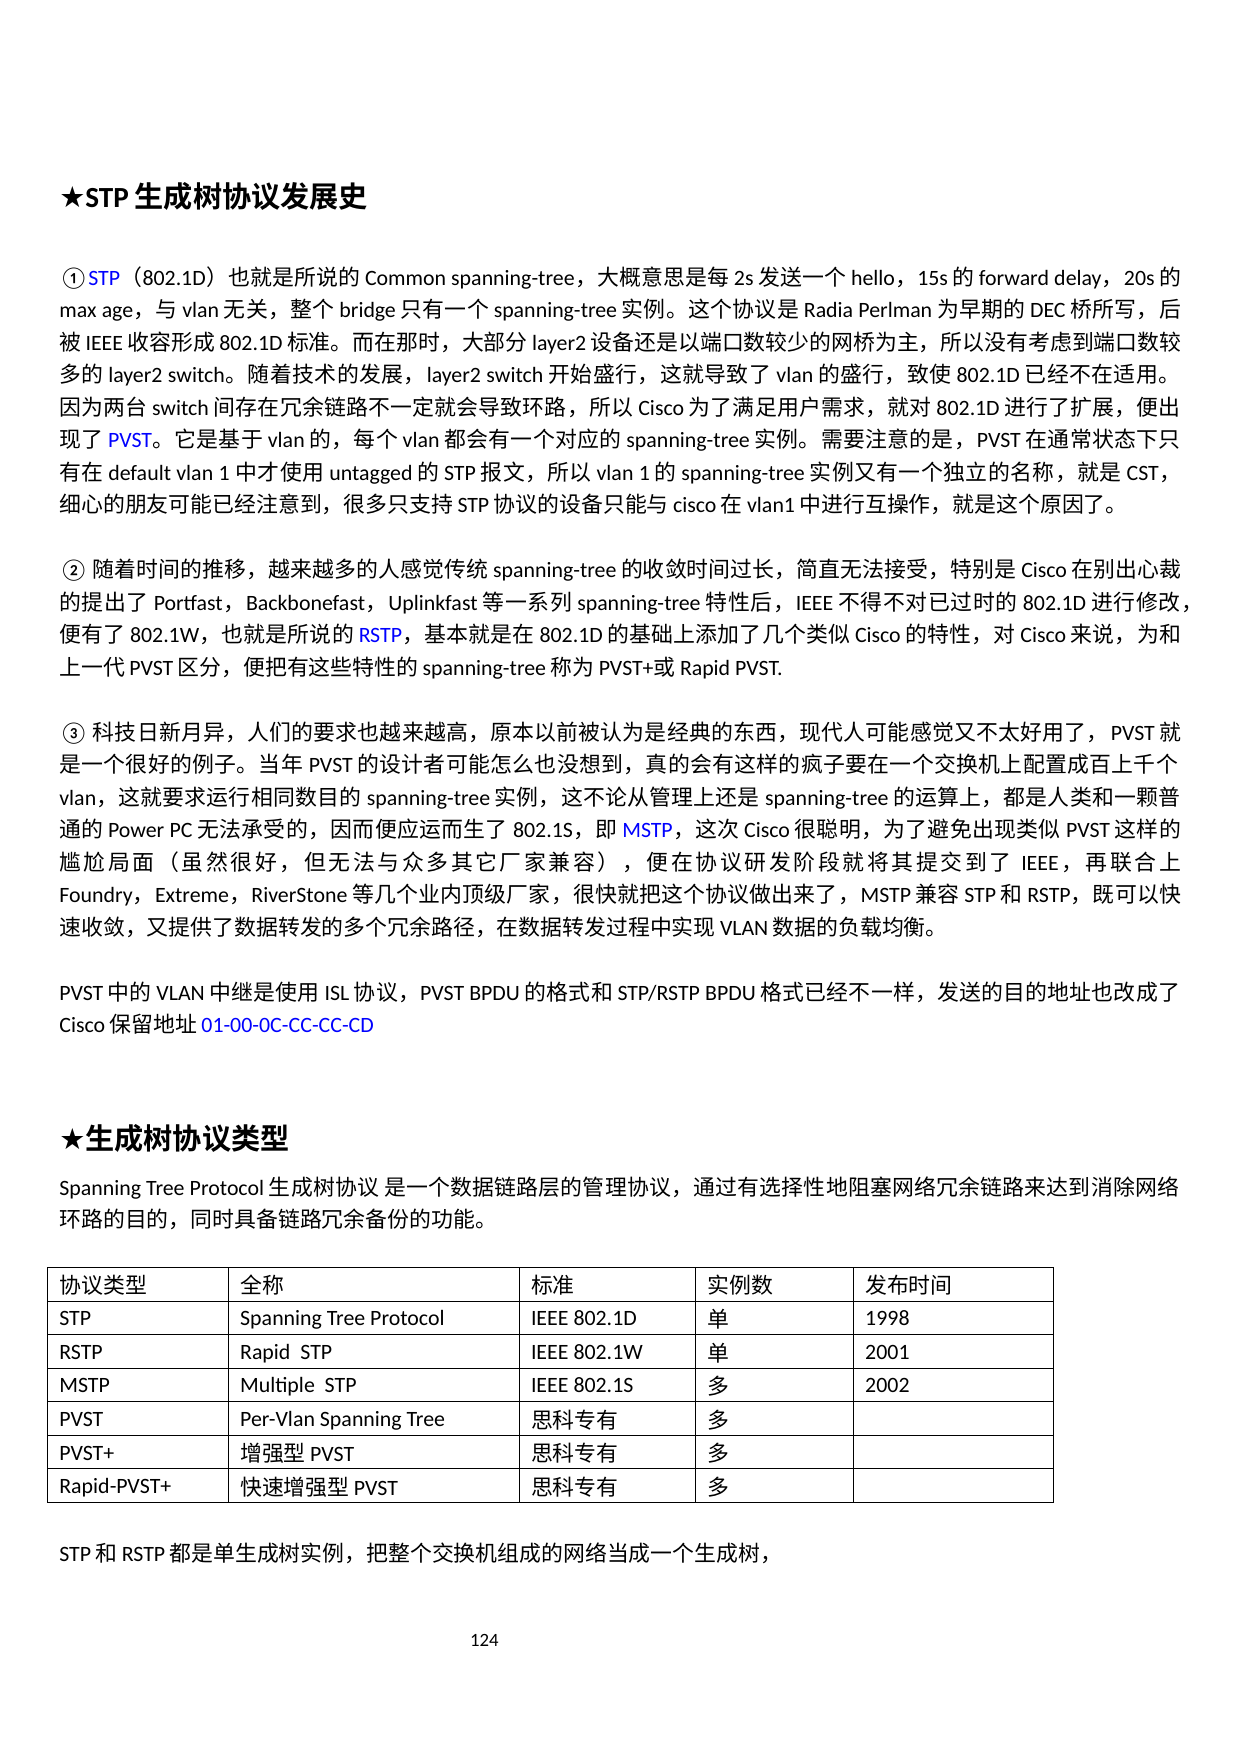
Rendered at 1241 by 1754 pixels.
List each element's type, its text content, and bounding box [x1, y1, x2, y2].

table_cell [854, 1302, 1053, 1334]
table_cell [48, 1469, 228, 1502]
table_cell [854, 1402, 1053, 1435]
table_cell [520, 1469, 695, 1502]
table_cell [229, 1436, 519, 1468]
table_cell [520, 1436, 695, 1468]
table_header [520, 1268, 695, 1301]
text STP和RSTP都是单生成树实例，把整个交换机组成的网络当成一个生成树， [59, 1535, 1181, 1568]
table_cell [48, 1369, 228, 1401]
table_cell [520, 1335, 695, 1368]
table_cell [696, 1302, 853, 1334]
text ③科技日新月异，人们的要求也越来越高，原本以前被认为是经典的东西，现代人可能感觉又不太好用了，PVST就是一个很好的例子。当年PVST的设计者可能怎么也没想到，真的会有这样的疯子要在一个交换机上配置成百上千个vlan，这就要求运行相同数目的spanning-tree实例，这不论从管理上还是spanning-tree的运算上，都是人类和一颗普通的Power PC无法承受的，因而便应运而生了802.1S，即MSTP，这次Cisco很聪明，为了避免出现类似PVST这样的尴尬局面（虽然很好，但无法与众多其它厂家兼容），便在协议研发阶段就将其提交到了IEEE，再联合上Foundry，Extreme，RiverStone等几个业内顶级厂家，很快就把这个协议做出来了，MSTP兼容STP和RSTP，既可以快速收敛，又提供了数据转发的多个冗余路径，在数据转发过程中实现VLAN数据的负载均衡。 [59, 714, 1181, 942]
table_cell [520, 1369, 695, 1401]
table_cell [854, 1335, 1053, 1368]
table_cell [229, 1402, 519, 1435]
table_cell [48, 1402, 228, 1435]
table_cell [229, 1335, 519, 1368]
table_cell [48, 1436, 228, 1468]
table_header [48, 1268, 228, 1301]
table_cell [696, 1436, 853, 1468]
text ②随着时间的推移，越来越多的人感觉传统spanning-tree的收敛时间过长，简直无法接受，特别是Cisco在别出心裁的提出了Portfast，Backbonefast，Uplinkfast等一系列spanning-tree特性后，IEEE不得不对已过时的802.1D进行修改，便有了802.1W，也就是所说的RSTP，基本就是在802.1D的基础上添加了几个类似Cisco的特性，对Cisco来说，为和上一代PVST区分，便把有这些特性的spanning-tree称为PVST+或Rapid PVST. [59, 552, 1181, 682]
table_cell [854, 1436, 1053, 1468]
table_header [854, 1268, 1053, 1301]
text ①STP（802.1D）也就是所说的Common spanning-tree，大概意思是每2s发送一个hello，15s的forward delay，20s的max age，与vlan无关，整个bridge只有一个spanning-tree实例。这个协议是Radia Perlman为早期的DEC桥所写，后被IEEE收容形成802.1D标准。而在那时，大部分layer2设备还是以端口数较少的网桥为主，所以没有考虑到端口数较多的layer2 switch。随着技术的发展，layer2 switch开始盛行，这就导致了vlan的盛行，致使802.1D已经不在适用。因为两台switch间存在冗余链路不一定就会导致环路，所以Cisco为了满足用户需求，就对802.1D进行了扩展，便出现了PVST。它是基于vlan的，每个vlan都会有一个对应的spanning-tree实例。需要注意的是，PVST在通常状态下只有在default vlan 1 中才使用untagged的STP报文，所以vlan 1的spanning-tree实例又有一个独立的名称，就是CST，细心的朋友可能已经注意到，很多只支持STP协议的设备只能与cisco在vlan1中进行互操作，就是这个原因了。 [59, 259, 1181, 519]
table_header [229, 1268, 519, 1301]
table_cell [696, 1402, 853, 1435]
text ★生成树协议类型 [59, 1104, 1181, 1169]
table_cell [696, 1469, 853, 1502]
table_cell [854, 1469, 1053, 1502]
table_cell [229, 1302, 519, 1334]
text ★STP生成树协议发展史 [59, 162, 1181, 227]
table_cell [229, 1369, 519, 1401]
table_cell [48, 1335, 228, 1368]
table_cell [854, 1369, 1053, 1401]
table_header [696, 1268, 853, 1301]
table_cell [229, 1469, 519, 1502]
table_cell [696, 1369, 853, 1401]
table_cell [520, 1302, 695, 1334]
text PVST中的VLAN中继是使用ISL协议，PVST BPDU的格式和STP/RSTP BPDU格式已经不一样，发送的目的地址也改成了Cisco保留地址01-00-0C-CC-CC-CD [59, 974, 1181, 1039]
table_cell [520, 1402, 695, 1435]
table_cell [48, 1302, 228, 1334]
text Spanning Tree Protocol生成树协议 是一个数据链路层的管理协议，通过有选择性地阻塞网络冗余链路来达到消除网络环路的目的，同时具备链路冗余备份的功能。 [59, 1169, 1181, 1234]
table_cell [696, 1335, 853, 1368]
